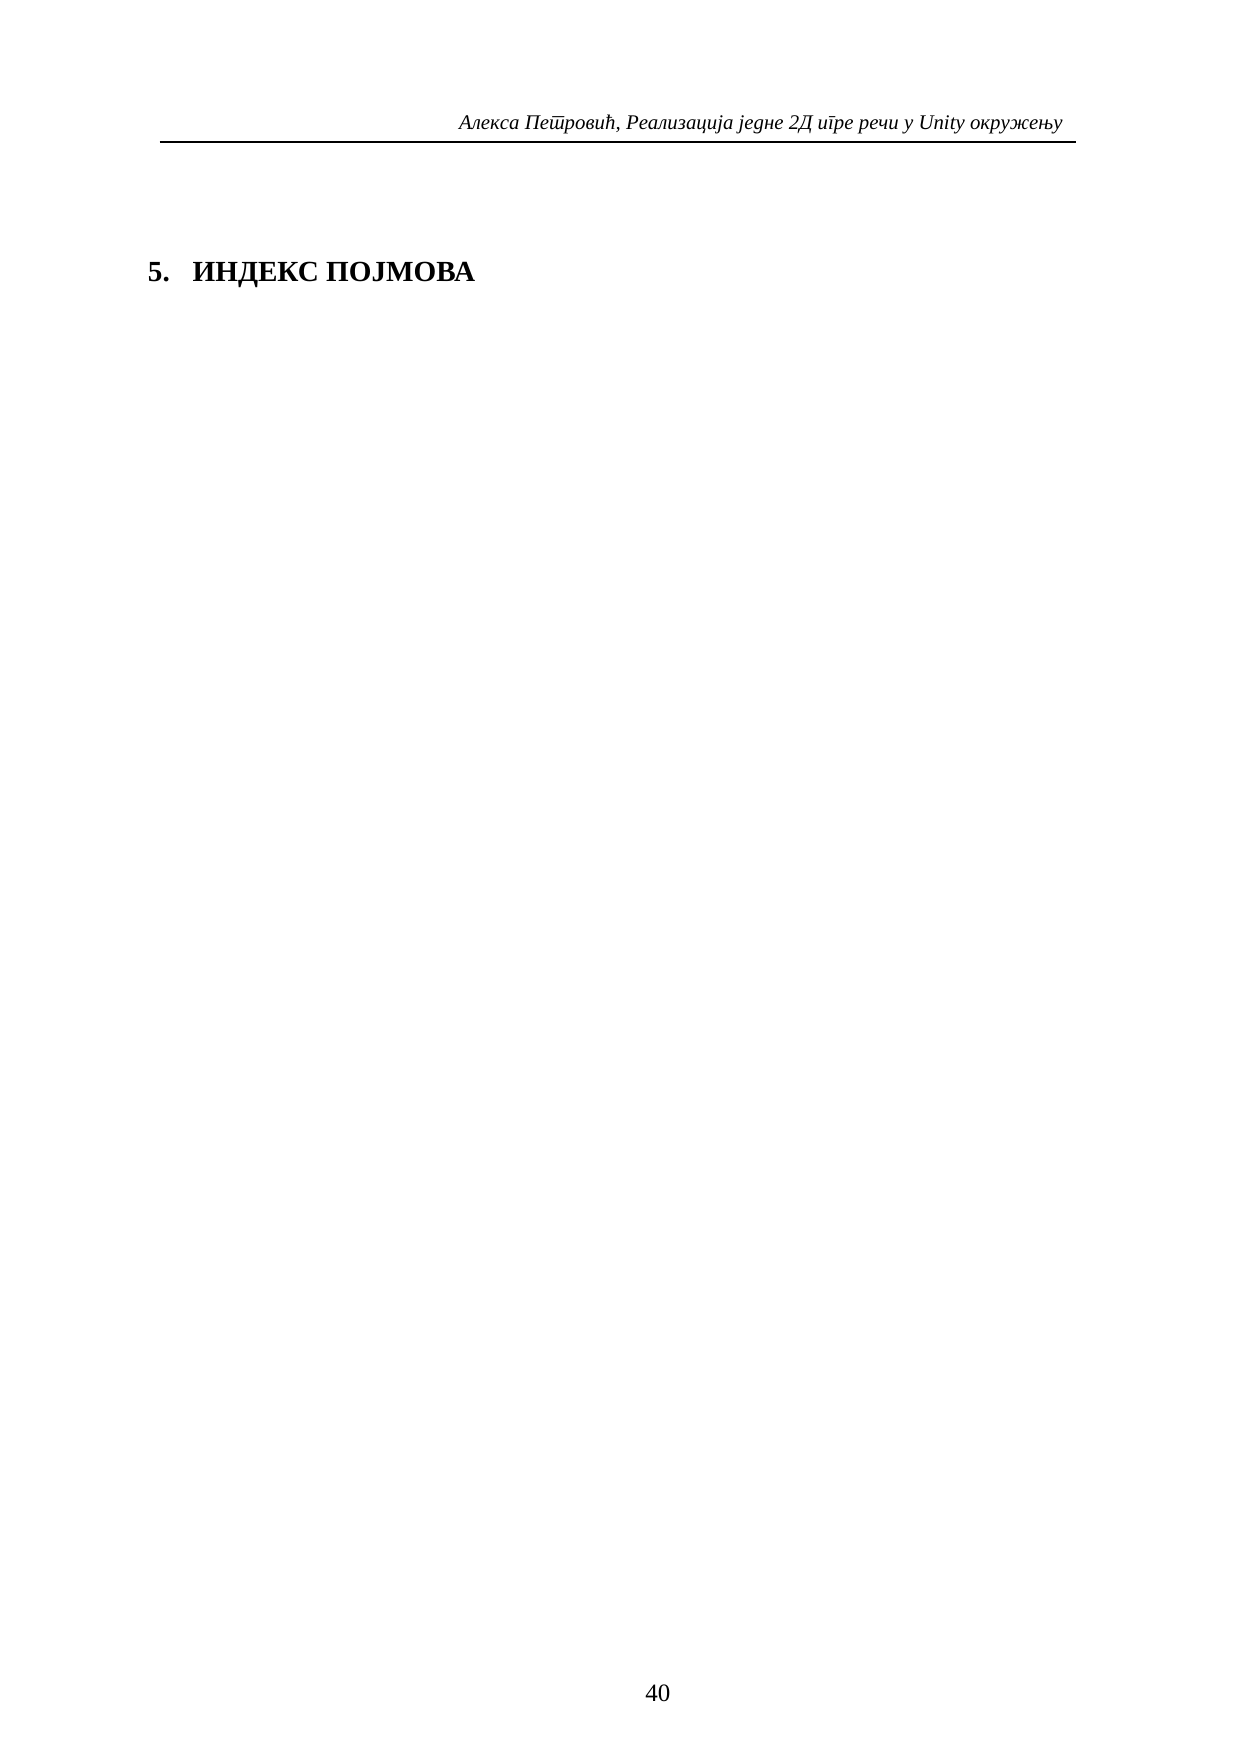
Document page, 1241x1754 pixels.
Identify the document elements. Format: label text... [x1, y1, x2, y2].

subtitle ИНДЕКС ПОЈМОВА [148, 254, 583, 287]
